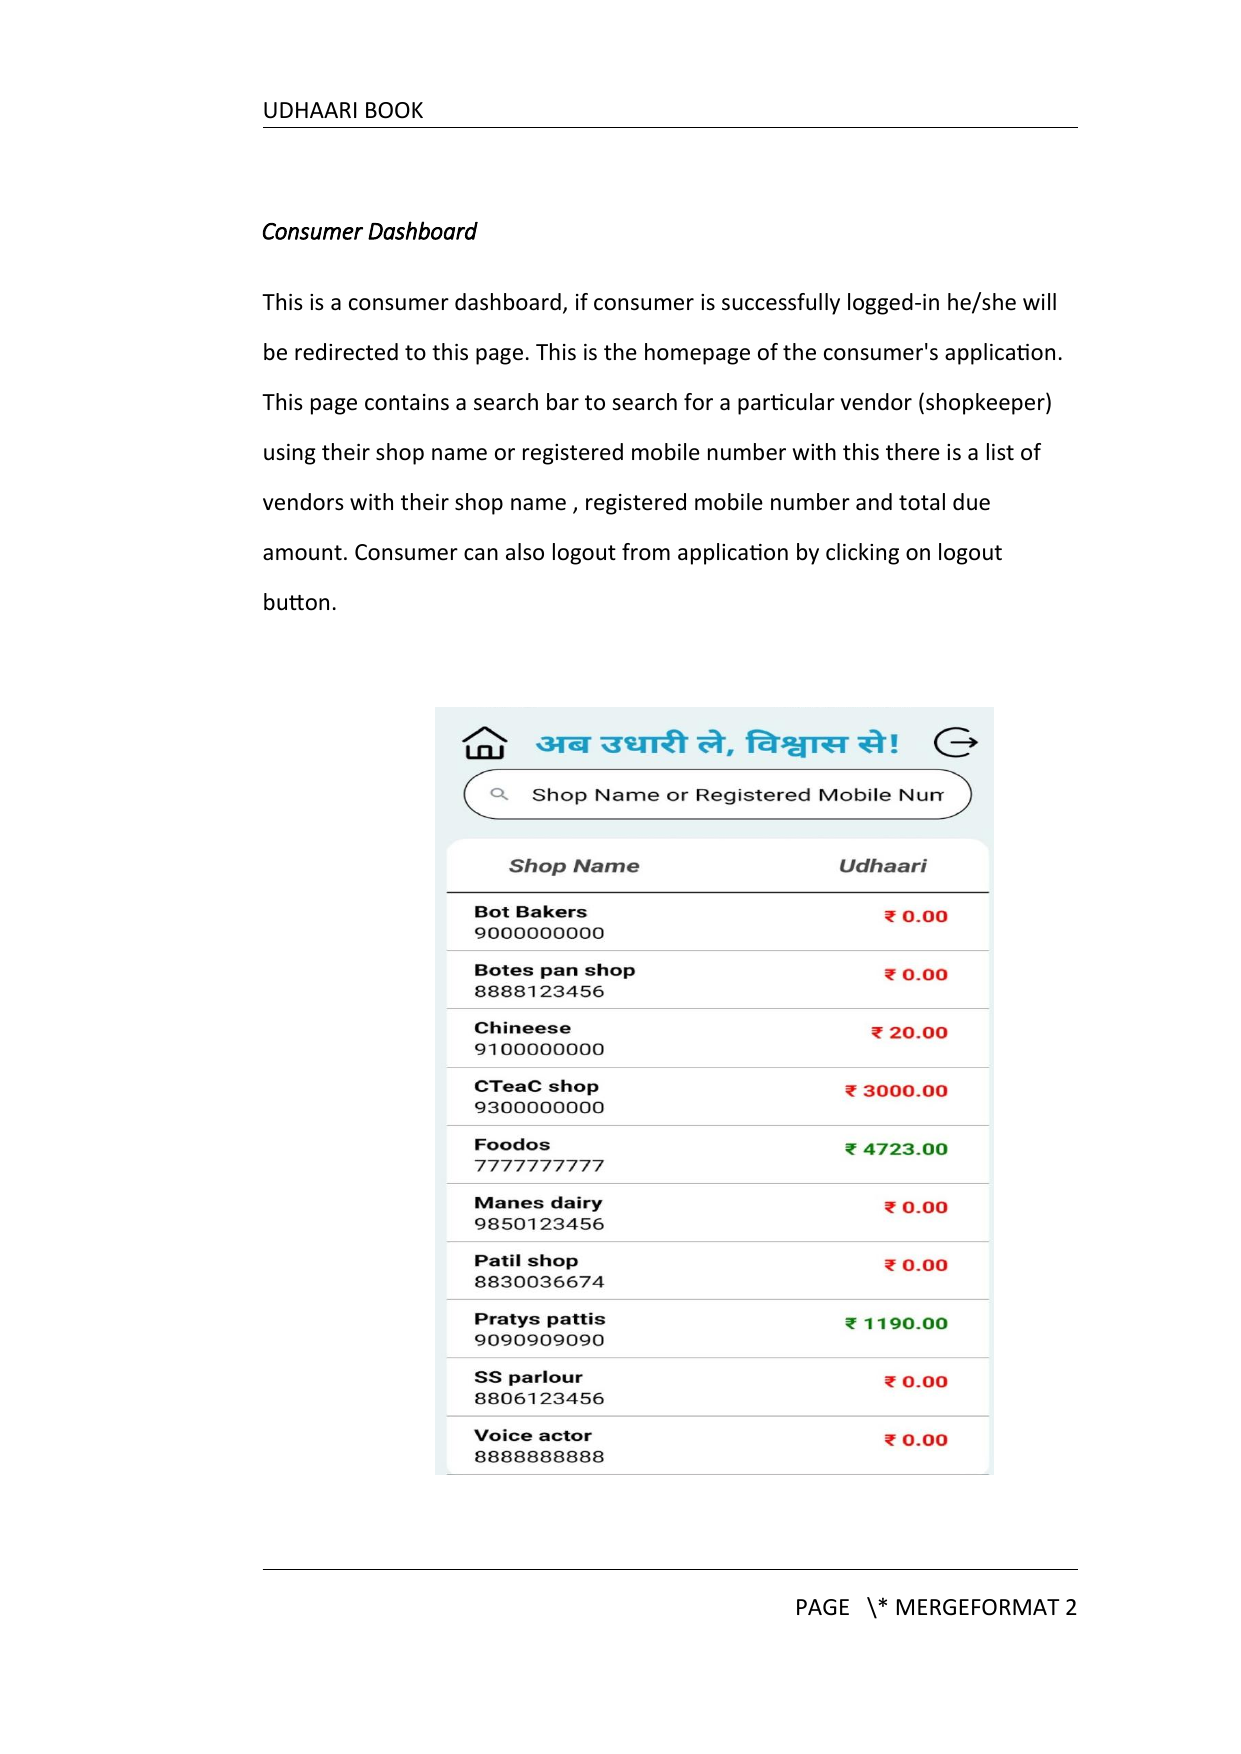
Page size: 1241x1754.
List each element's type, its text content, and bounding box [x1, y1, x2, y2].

subtitle Consumer Dashboard [261, 195, 1078, 245]
picture [435, 707, 994, 1475]
text This is a consumer dashboard, if consumer is successfully logged-in he/she will be redirected to this page. This is the homepage of the consumer's application. This page contains a search bar to search for a particular vendor (shopkeeper) using their shop name or registered mobile number with this there is a list of vendors with their shop name , registered mobile number and total due amount. Consumer can also logout from application by clicking on logout button. [262, 266, 1078, 616]
